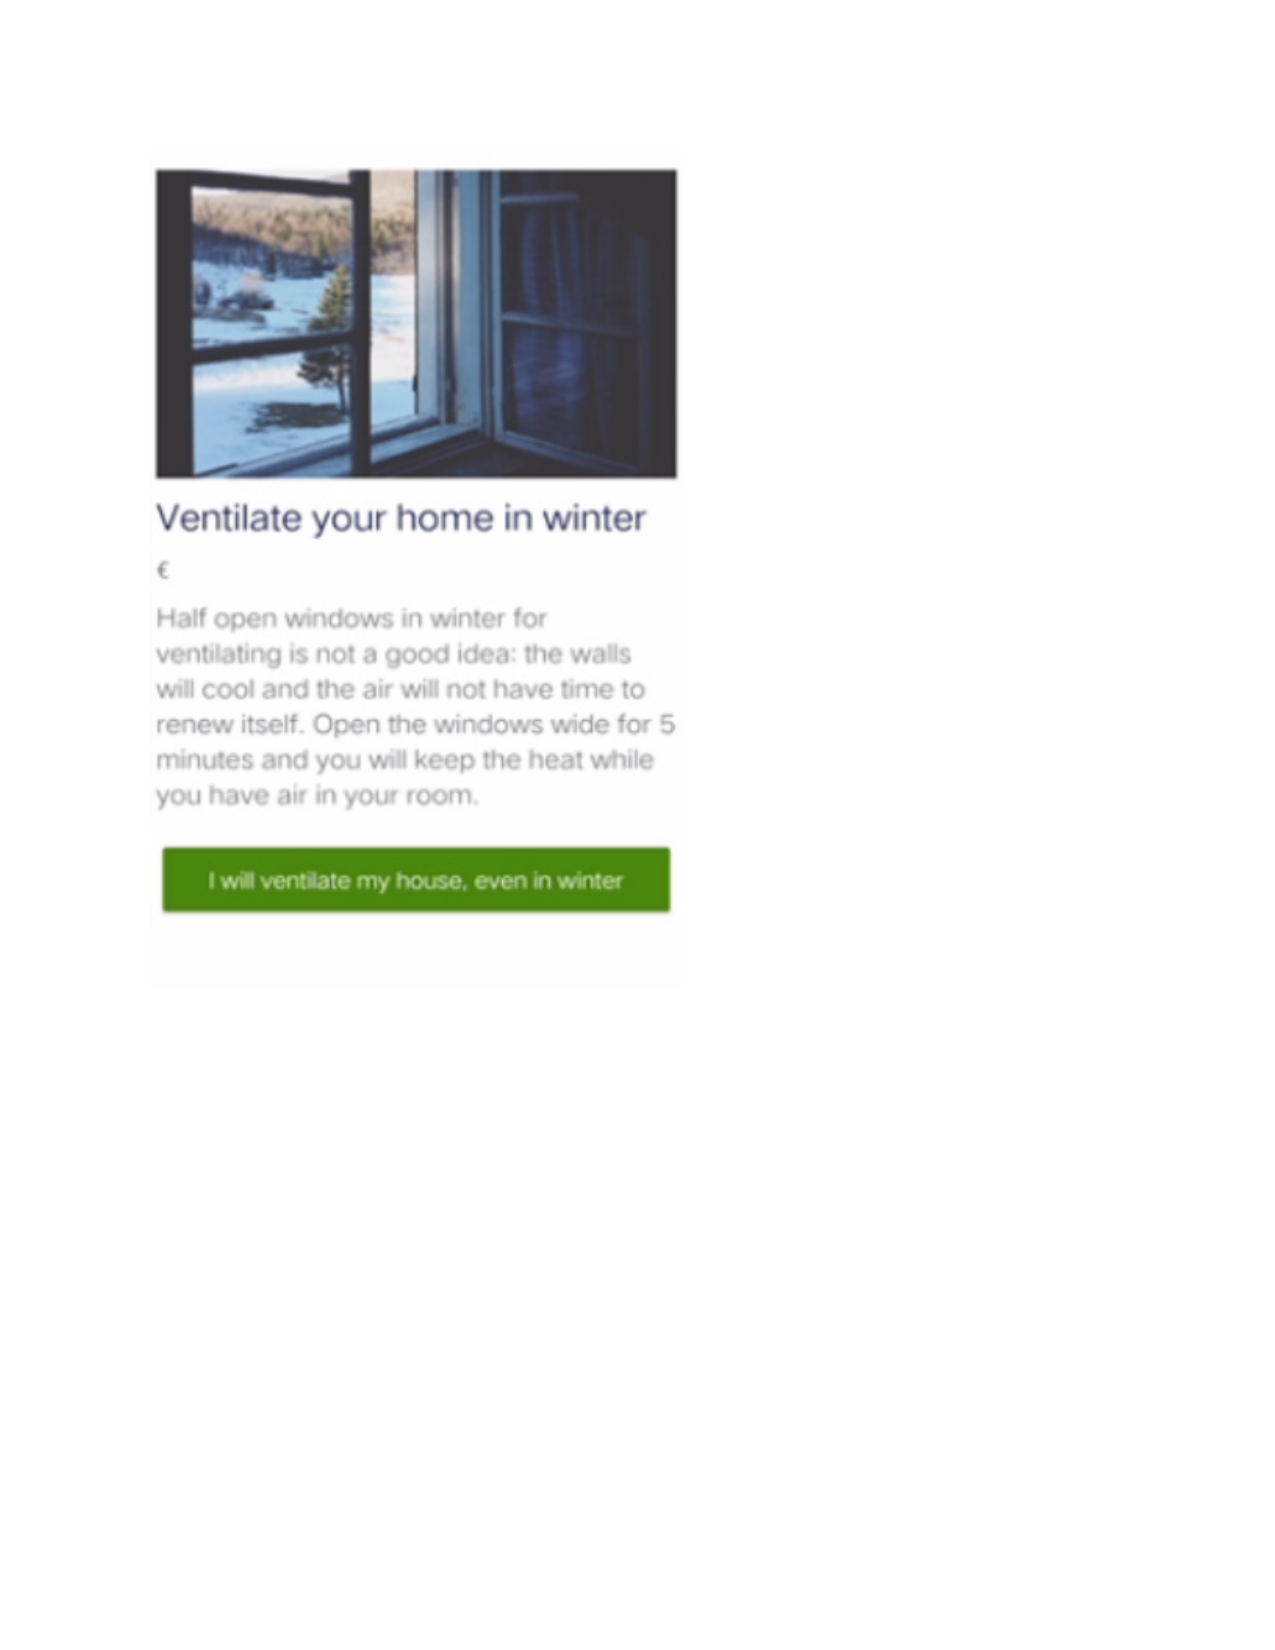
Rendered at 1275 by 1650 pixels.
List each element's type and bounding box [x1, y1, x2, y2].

picture [150, 150, 685, 989]
